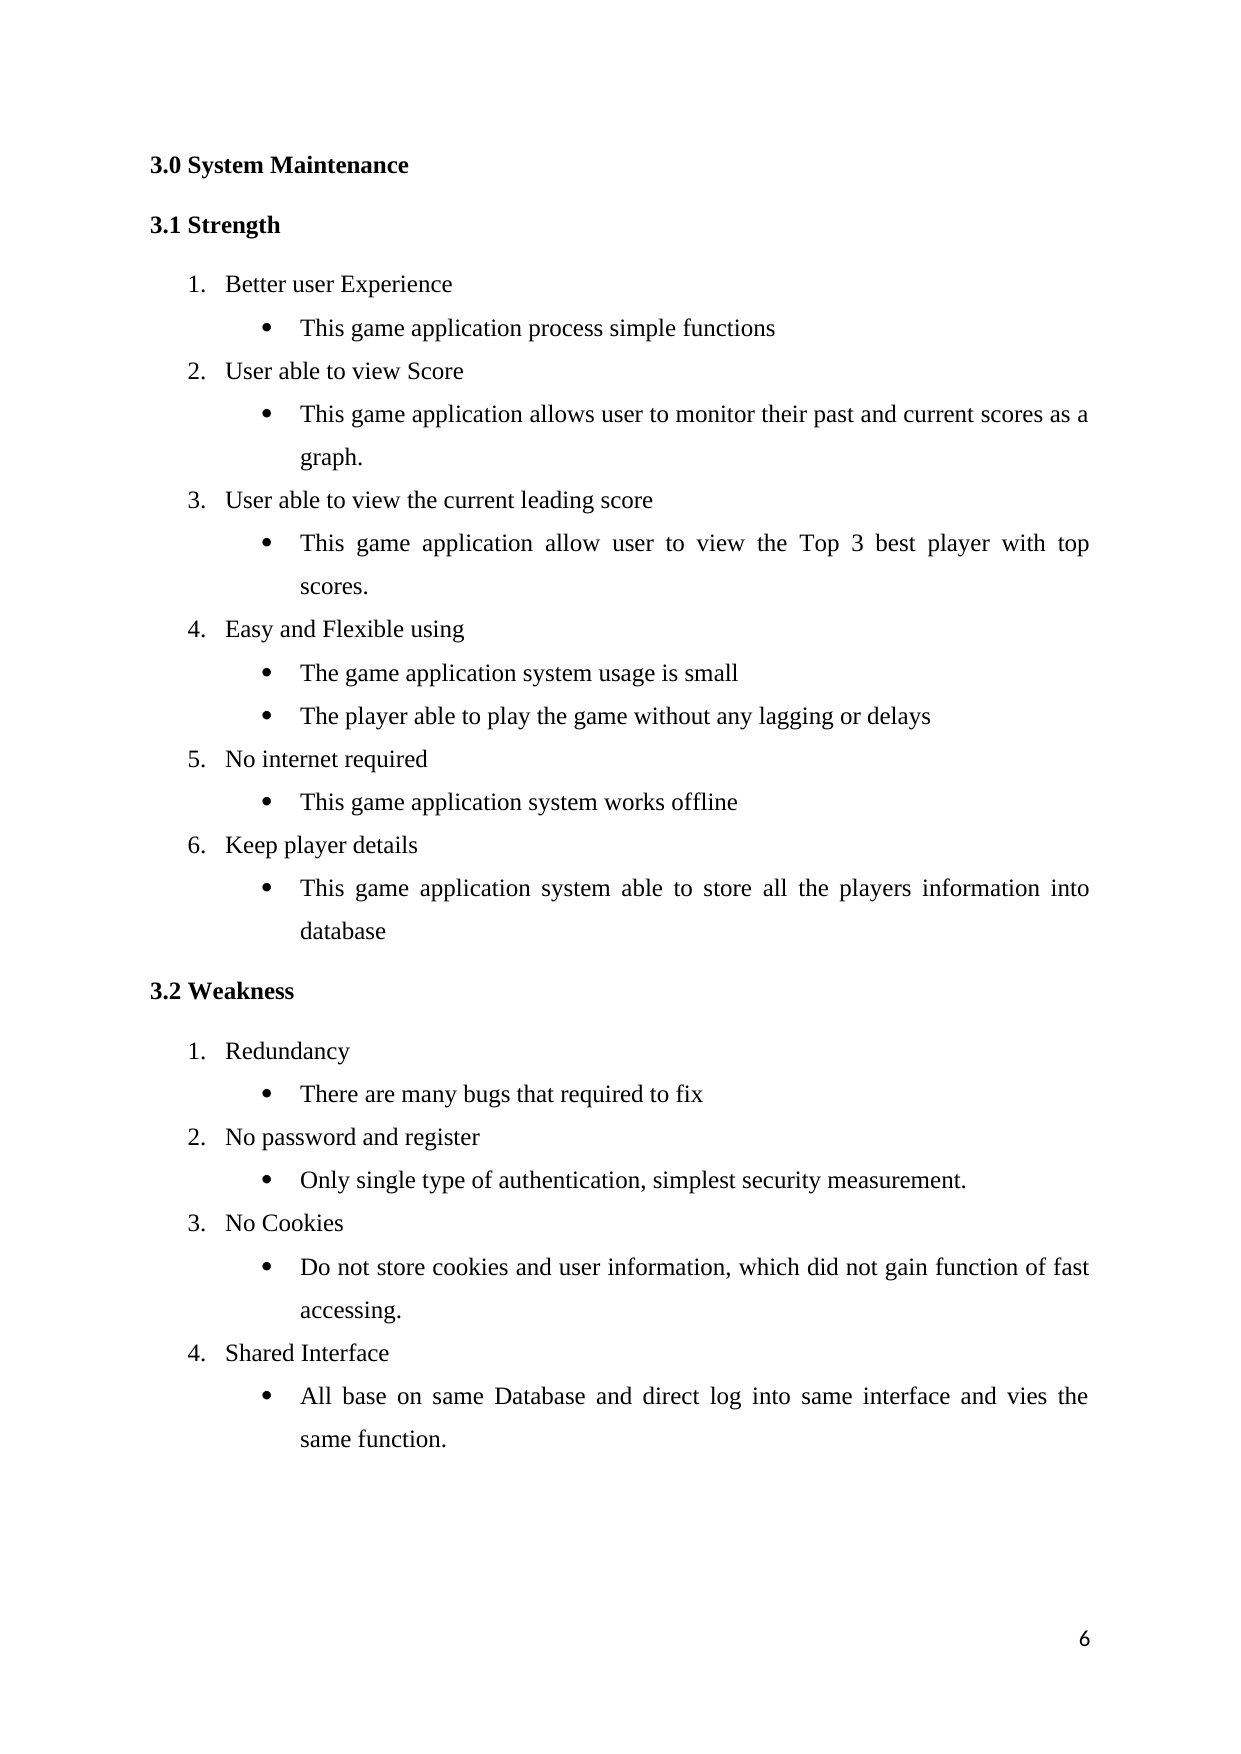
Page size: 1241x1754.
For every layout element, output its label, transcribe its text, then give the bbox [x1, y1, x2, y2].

list There are many bugs that required to fix [262, 1079, 1090, 1108]
list This game application allow user to view the Top 3 best player with top scores. [262, 528, 1090, 600]
list User able to view the current leading score [187, 485, 1090, 514]
list Keep player details [187, 830, 1090, 859]
text 3.1 Strength [150, 210, 1090, 238]
list This game application allows user to monitor their past and current scores as a graph. [262, 399, 1090, 471]
text 3.2 Weakness [150, 976, 1090, 1005]
list This game application process simple functions [262, 313, 1090, 341]
text 3.0 System Maintenance [150, 150, 1090, 179]
list This game application system works offline [262, 787, 1090, 816]
list No Cookies [187, 1208, 1090, 1237]
list The player able to play the game without any lagging or delays [262, 701, 1090, 729]
list No internet required [187, 744, 1090, 773]
list Easy and Flexible using [187, 614, 1090, 643]
list Shared Interface [187, 1338, 1090, 1367]
list No password and register [187, 1122, 1090, 1151]
list Only single type of authentication, simplest security measurement. [262, 1165, 1090, 1194]
list Do not store cookies and user information, which did not gain function of fast accessing. [262, 1252, 1090, 1323]
list User able to view Score [187, 356, 1090, 384]
list All base on same Database and direct log into same interface and vies the same function. [262, 1381, 1090, 1453]
list The game application system usage is small [262, 658, 1090, 686]
list Redundancy [187, 1036, 1090, 1065]
list This game application system able to store all the players information into database [262, 873, 1090, 945]
list Better user Experience [187, 269, 1090, 298]
